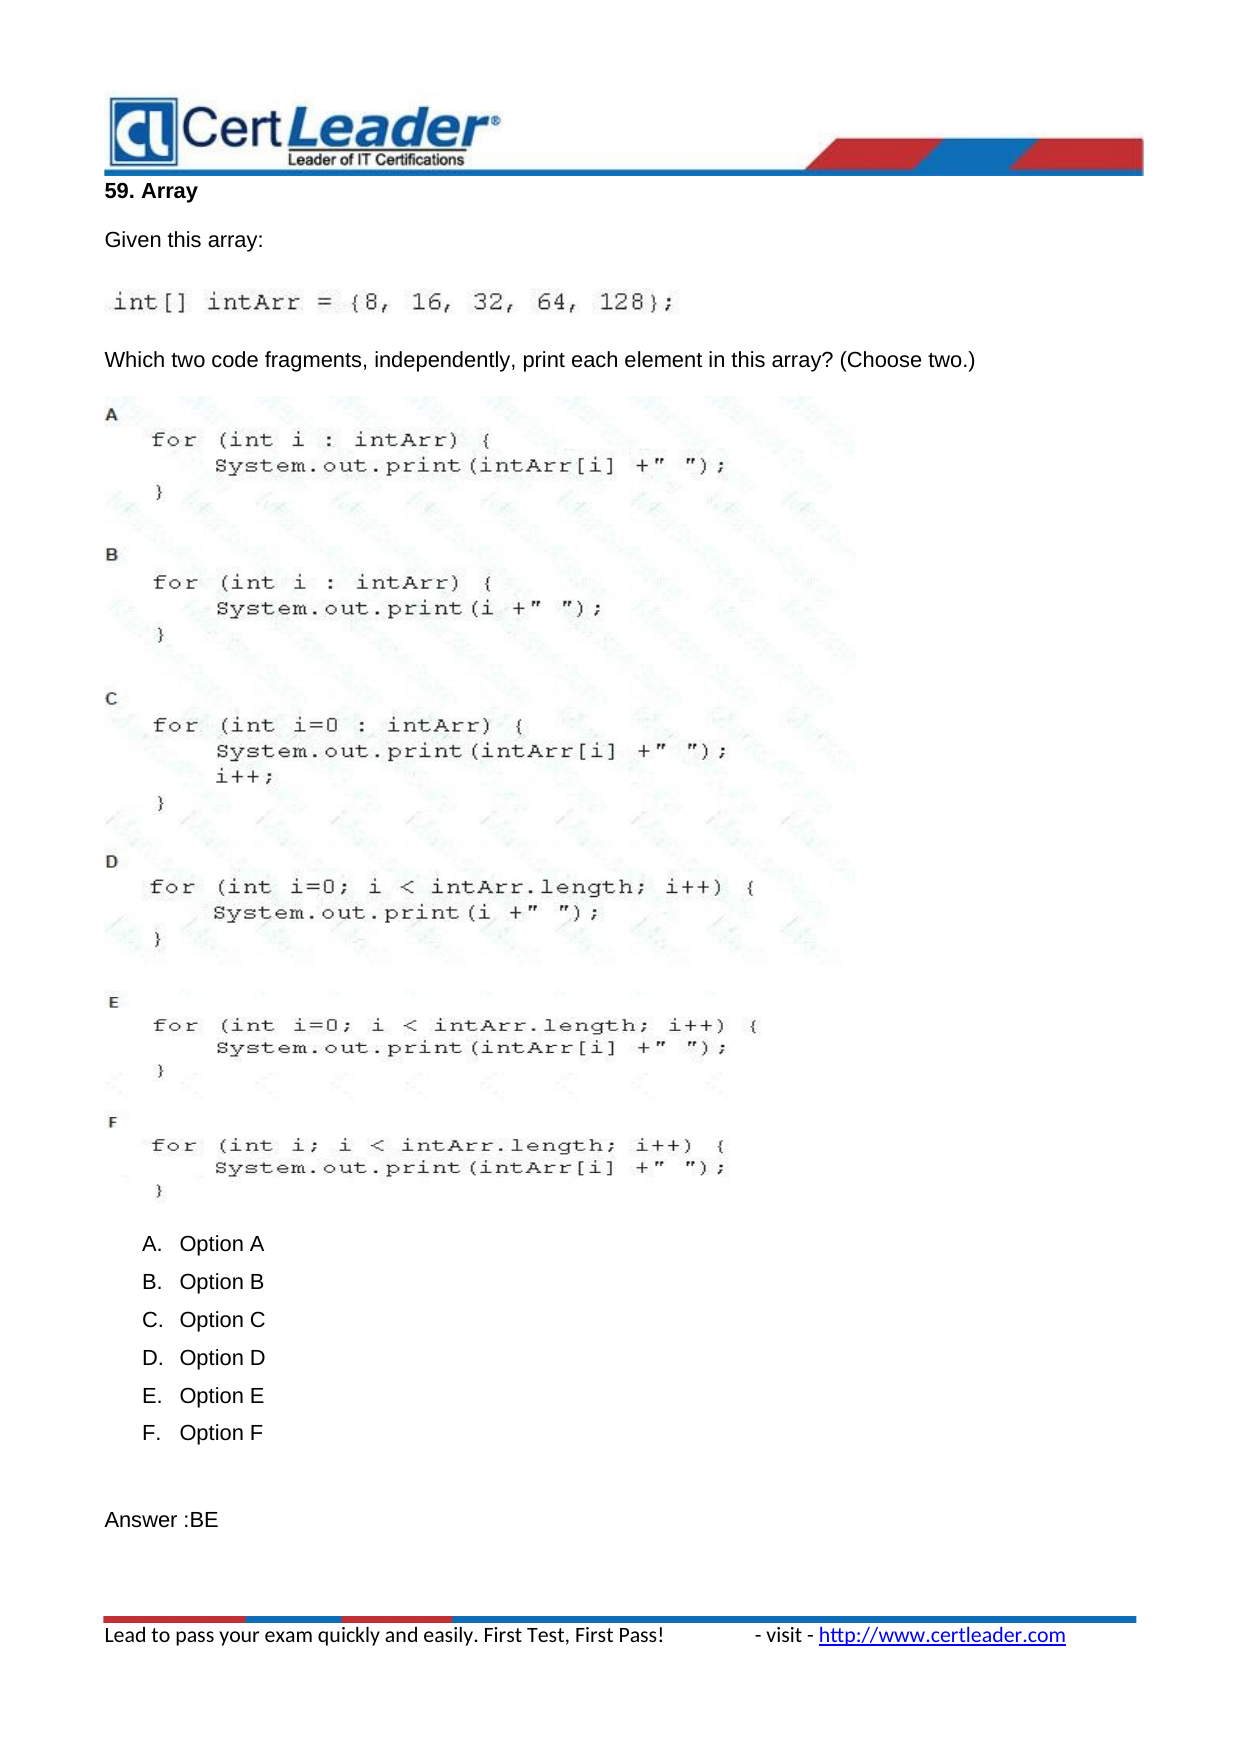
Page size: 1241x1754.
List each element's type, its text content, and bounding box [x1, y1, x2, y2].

text Which two code fragments, independently, print each element in this array? (Choose two.) [104, 347, 1136, 372]
subtitle 59. Array [104, 178, 1136, 203]
text Answer :BE [104, 1507, 1136, 1532]
text Given this array: [104, 227, 1136, 252]
picture [104, 90, 1144, 176]
picture [104, 396, 856, 966]
list Option A [142, 1231, 1136, 1256]
picture [103, 1616, 1137, 1623]
list Option B [142, 1269, 1136, 1294]
picture [104, 990, 762, 1208]
picture [104, 276, 691, 324]
list Option E [142, 1382, 1136, 1408]
list Option C [142, 1307, 1136, 1332]
list Option D [142, 1345, 1136, 1370]
list Option F [142, 1420, 1136, 1446]
